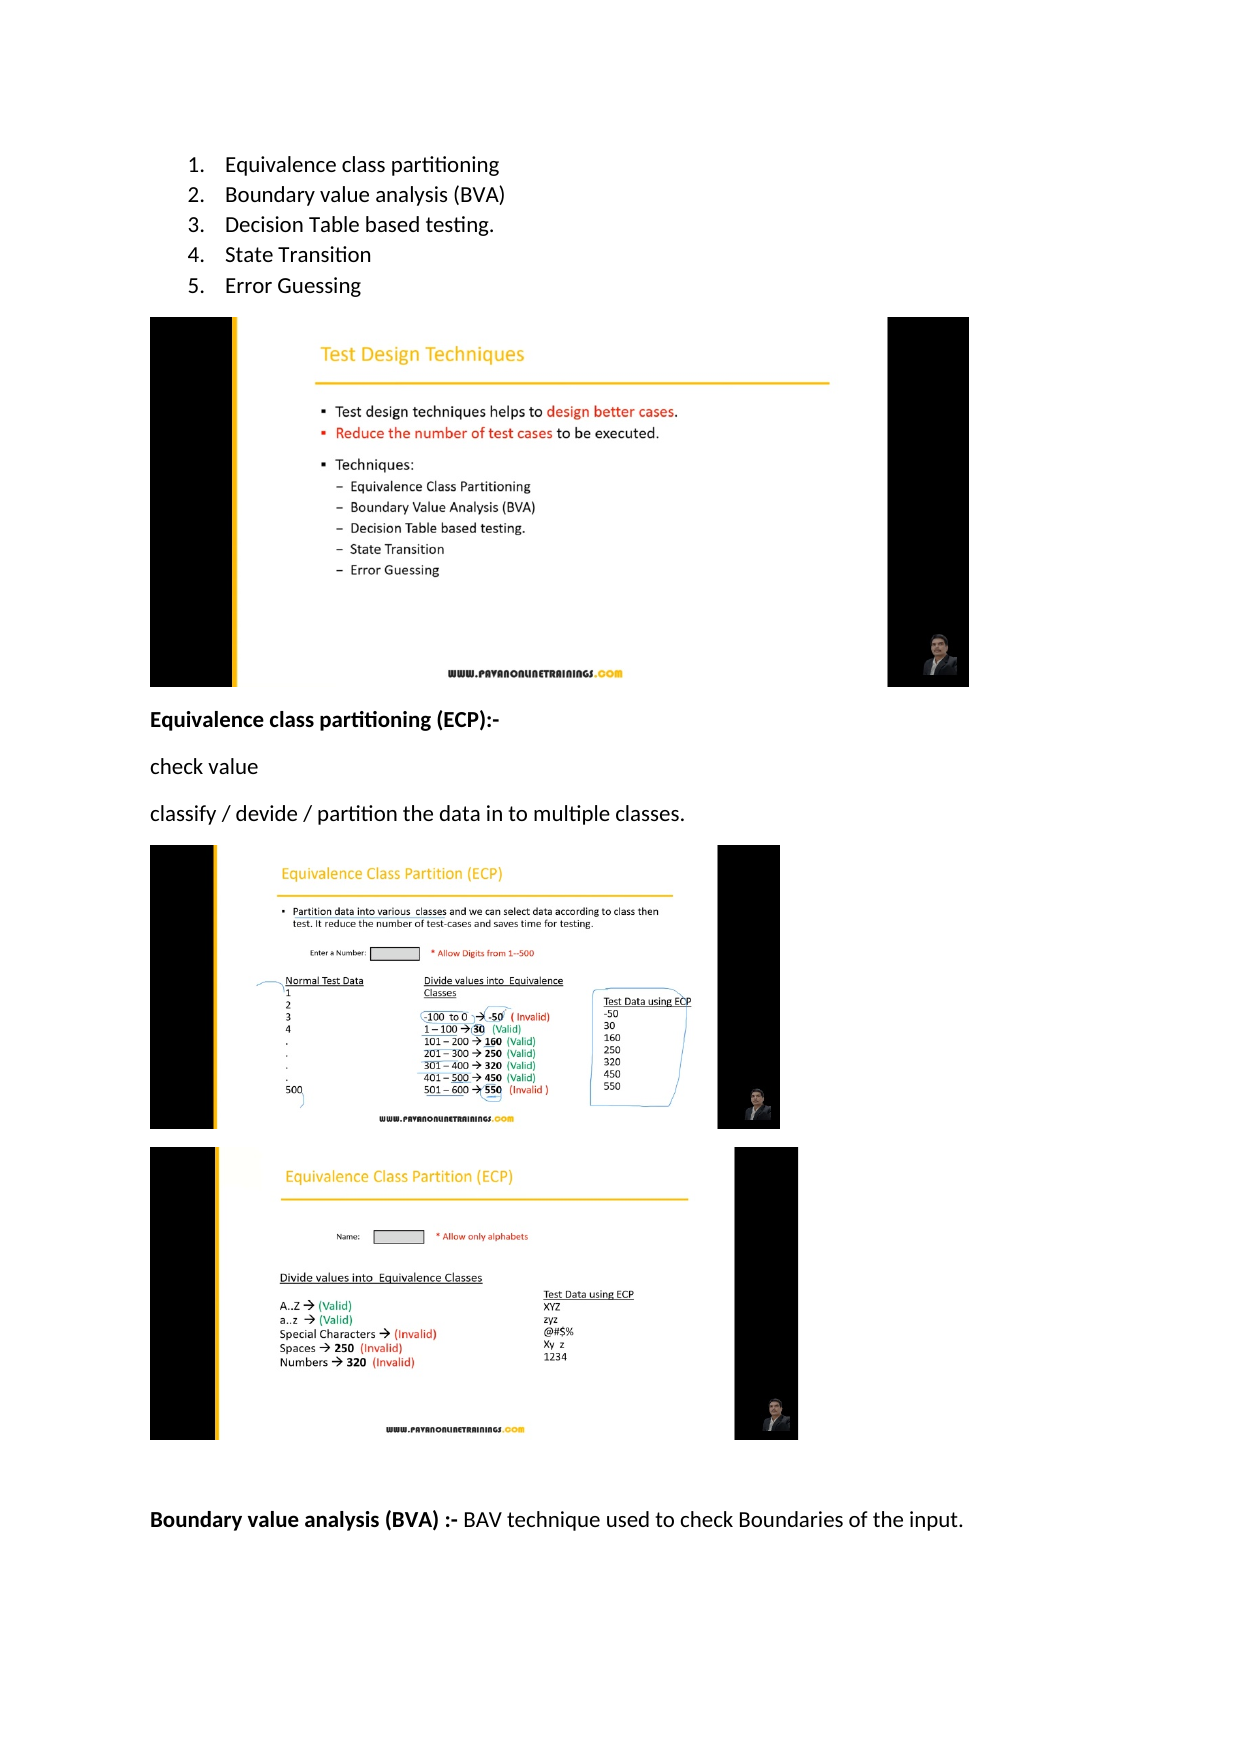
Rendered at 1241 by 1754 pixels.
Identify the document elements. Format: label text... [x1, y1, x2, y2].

list State Transition [187, 241, 1090, 269]
list Error Guessing [187, 271, 1090, 299]
picture [150, 845, 780, 1129]
text check value [150, 752, 1090, 780]
text Equivalence class partitioning (ECP):- [150, 705, 1090, 733]
picture [150, 317, 969, 687]
list Decision Table based testing. [187, 210, 1090, 238]
list Boundary value analysis (BVA) [187, 180, 1090, 208]
list Equivalence class partitioning [187, 150, 1090, 178]
picture [150, 1147, 799, 1440]
text classify / devide / partition the data in to multiple classes. [150, 799, 1090, 827]
text Boundary value analysis (BVA) :- BAV technique used to check Boundaries of the input. [150, 1505, 1090, 1533]
